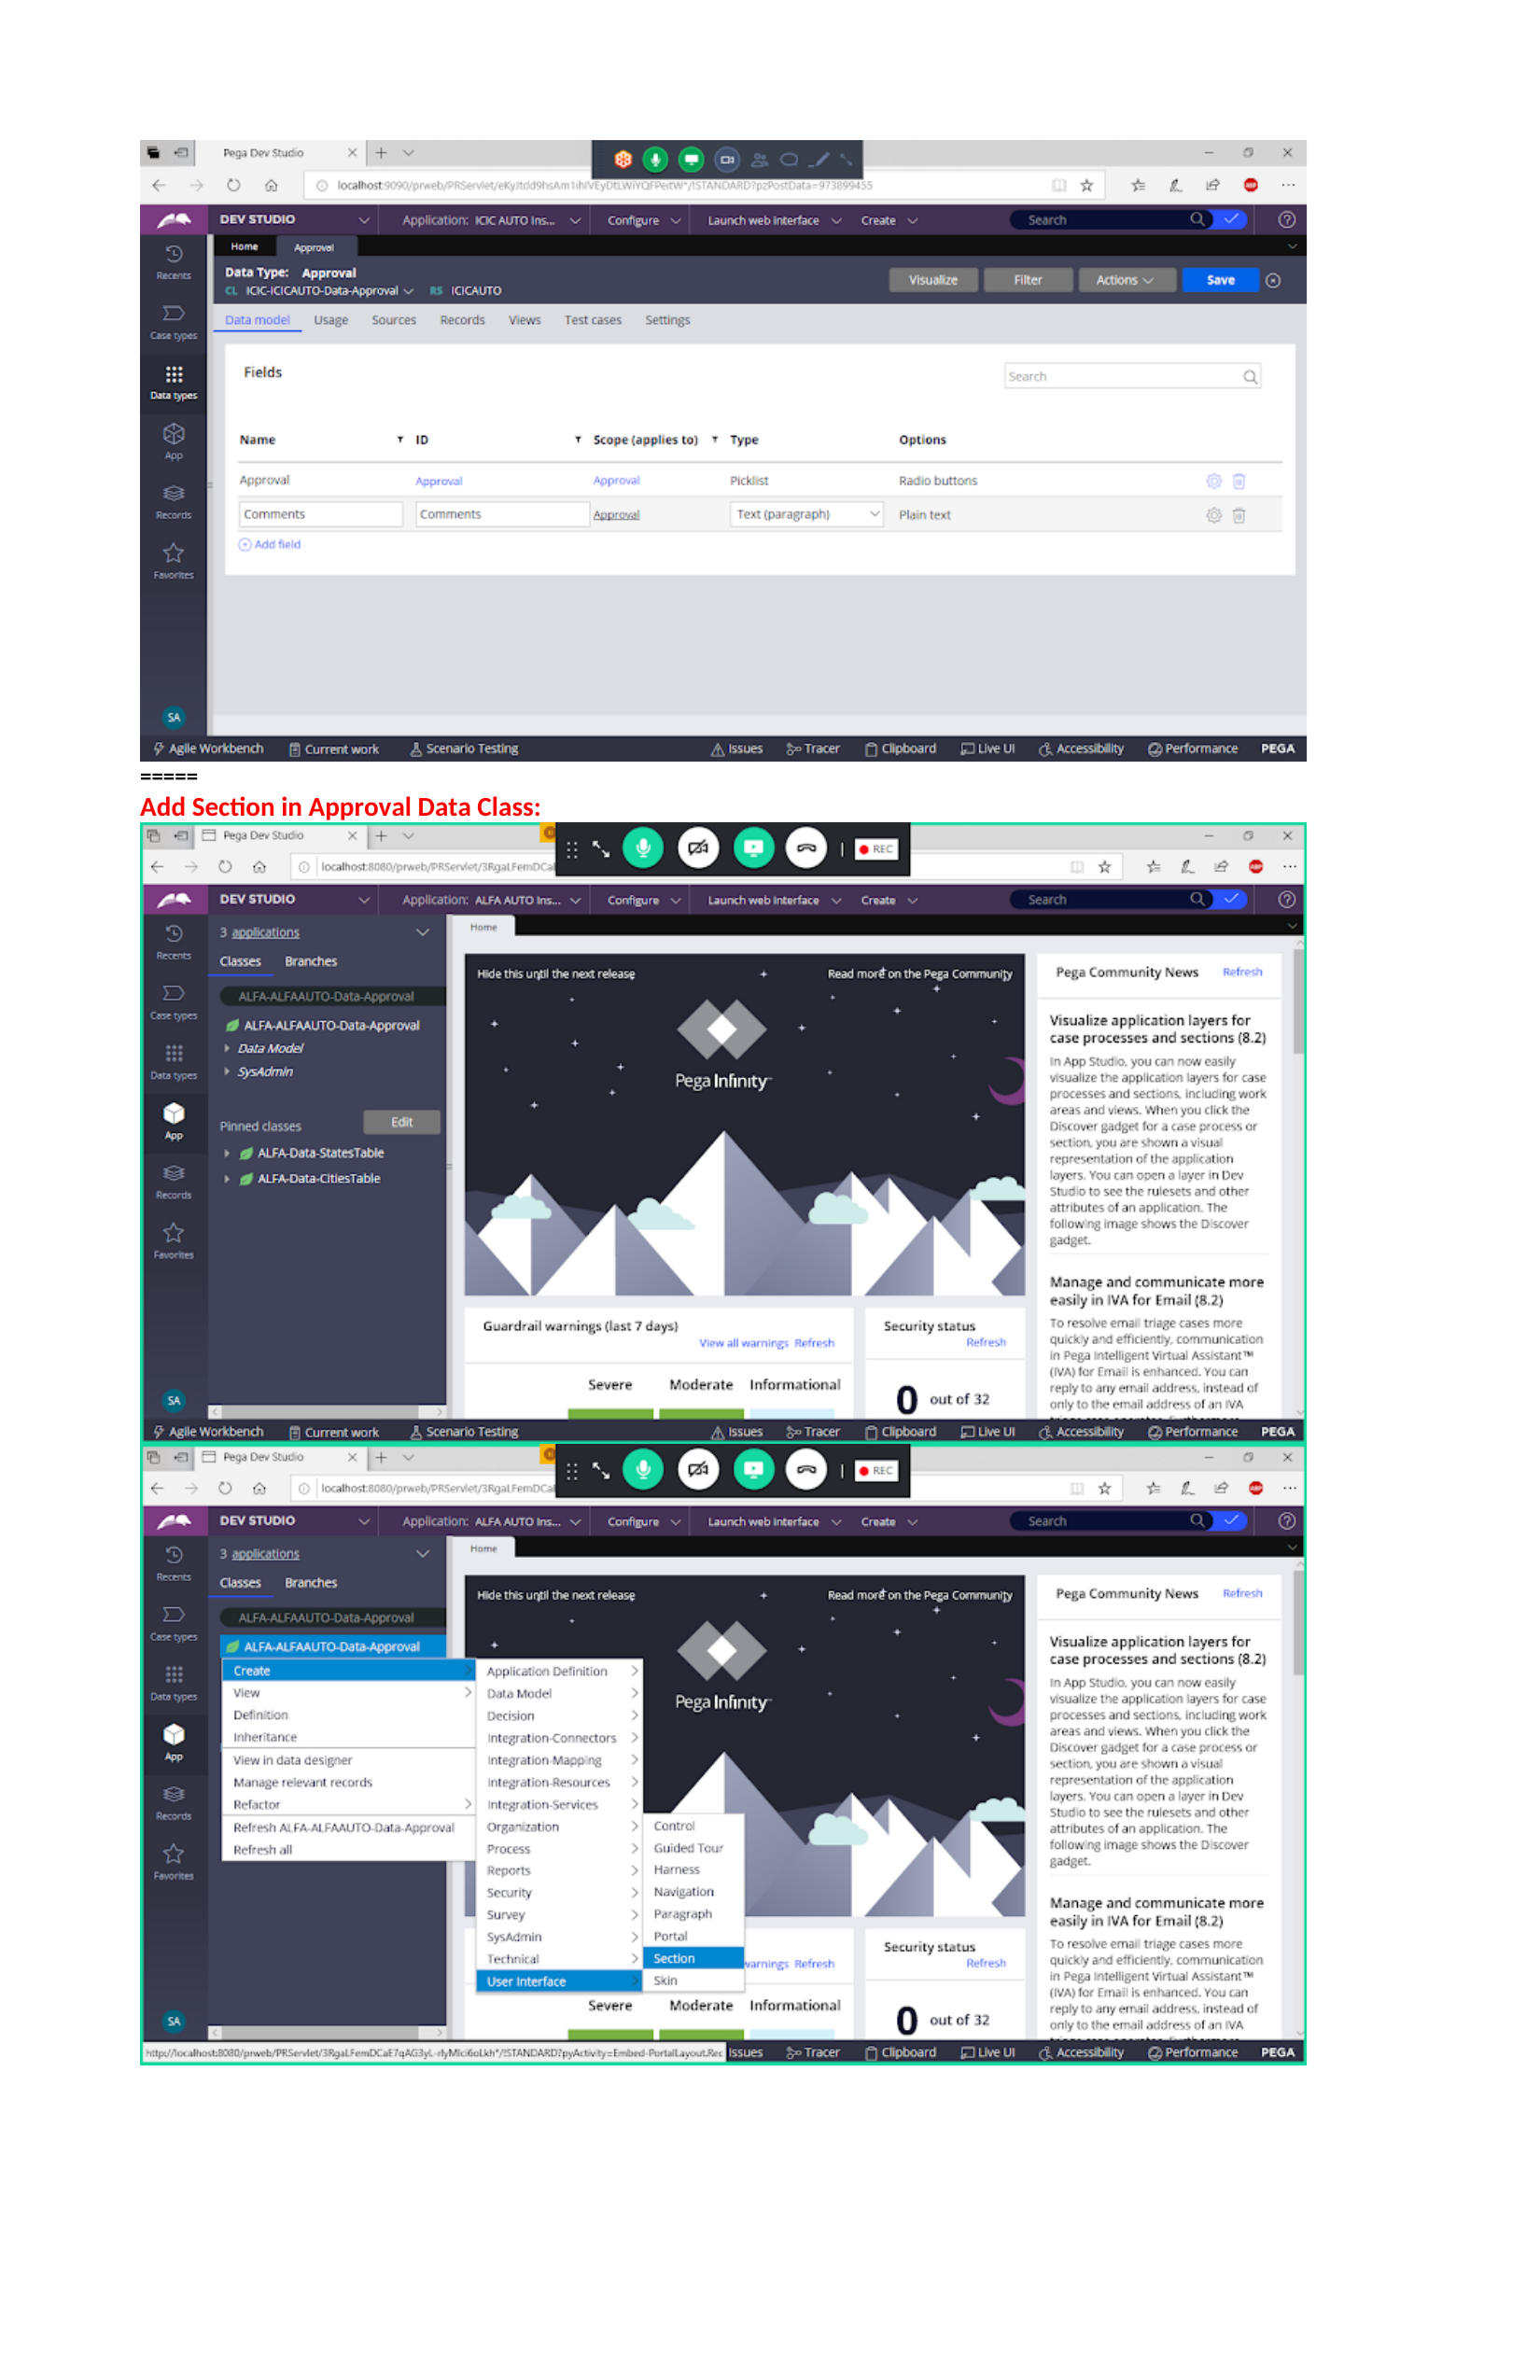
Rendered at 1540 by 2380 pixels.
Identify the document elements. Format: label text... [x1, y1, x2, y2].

picture [140, 140, 1307, 762]
text Add Section in Approval Data Class: [140, 790, 1400, 823]
text ===== [140, 762, 1400, 790]
picture [140, 822, 1307, 2065]
